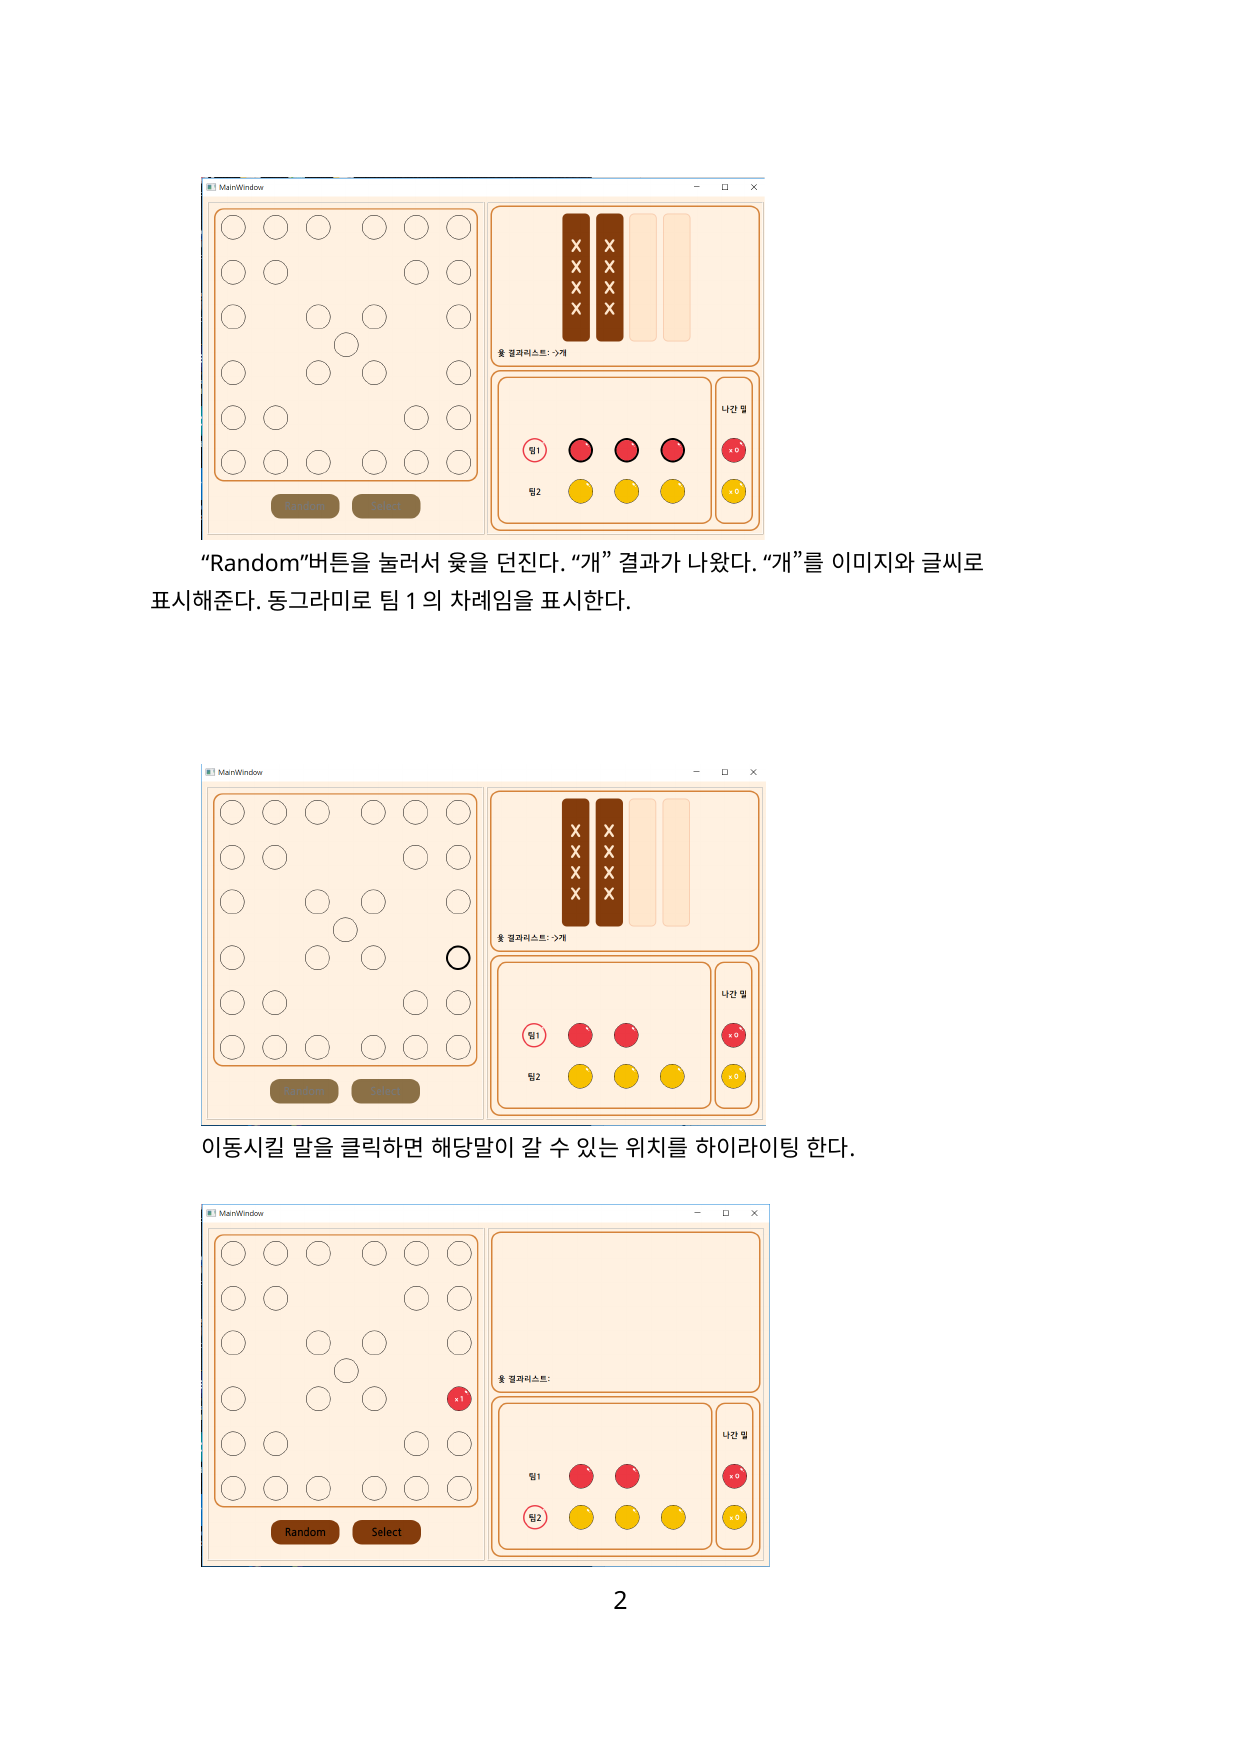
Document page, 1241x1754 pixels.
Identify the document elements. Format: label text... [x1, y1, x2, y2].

picture [201, 764, 766, 1126]
picture [201, 177, 765, 540]
text 이동시킬 말을 클릭하면 해당말이 갈 수 있는 위치를 하이라이팅 한다. [150, 1130, 1090, 1163]
picture [201, 1204, 770, 1567]
text “Random”버튼을 눌러서 윷을 던진다. “개” 결과가 나왔다. “개”를 이미지와 글씨로 표시해준다. 동그라미로 팀1의 차례임을 표시한다. [150, 544, 1090, 616]
